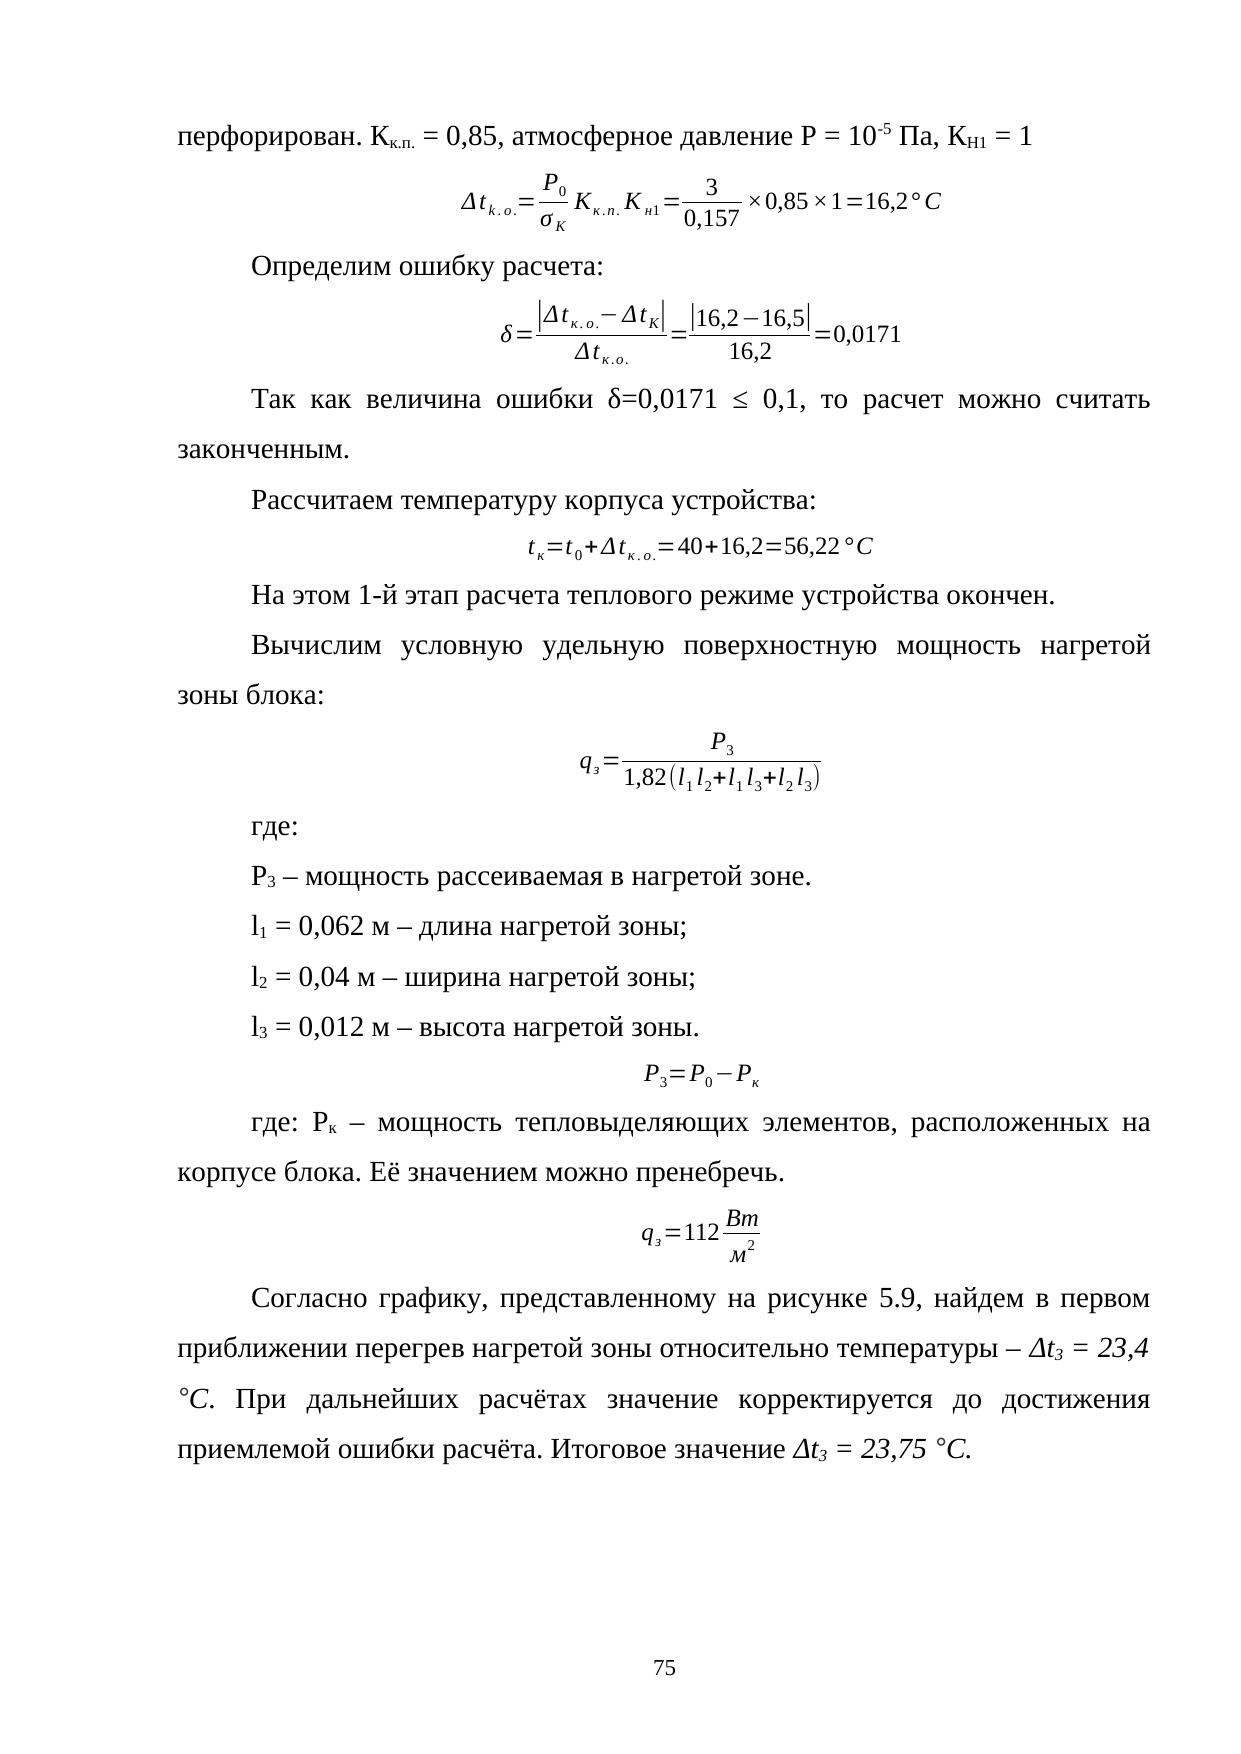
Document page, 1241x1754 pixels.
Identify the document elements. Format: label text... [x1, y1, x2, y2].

text Вычислим условную удельную поверхностную мощность нагретой зоны блока: [177, 627, 1152, 711]
list Определим ошибку расчета: [177, 248, 1152, 282]
text Согласно графику, представленному на рисунке 5.9, найдем в первом приближении перегрев нагретой зоны относительно температуры – Δt3 = 23,4 °С. При дальнейших расчётах значение корректируется до достижения приемлемой ошибки расчёта. Итоговое значение Δt3 = 23,75 °С. [177, 1280, 1152, 1465]
text где: [177, 808, 1152, 841]
text где: Pк – мощность тепловыделяющих элементов, расположенных на корпусе блока. Её значением можно пренебречь. [177, 1104, 1152, 1188]
text P3 – мощность рассеиваемая в нагретой зоне. [177, 858, 1152, 892]
text l3 = 0,012 м – высота нагретой зоны. [177, 1009, 1152, 1043]
text l1 = 0,062 м – длина нагретой зоны; [177, 908, 1152, 942]
list Так как величина ошибки δ=0,0171 ≤ 0,1, то расчет можно считать законченным. [177, 381, 1152, 465]
list Рассчитаем температуру корпуса устройства: [177, 482, 1152, 516]
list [177, 118, 1152, 152]
text На этом 1-й этап расчета теплового режиме устройства окончен. [177, 577, 1152, 610]
text l2 = 0,04 м – ширина нагретой зоны; [177, 959, 1152, 992]
